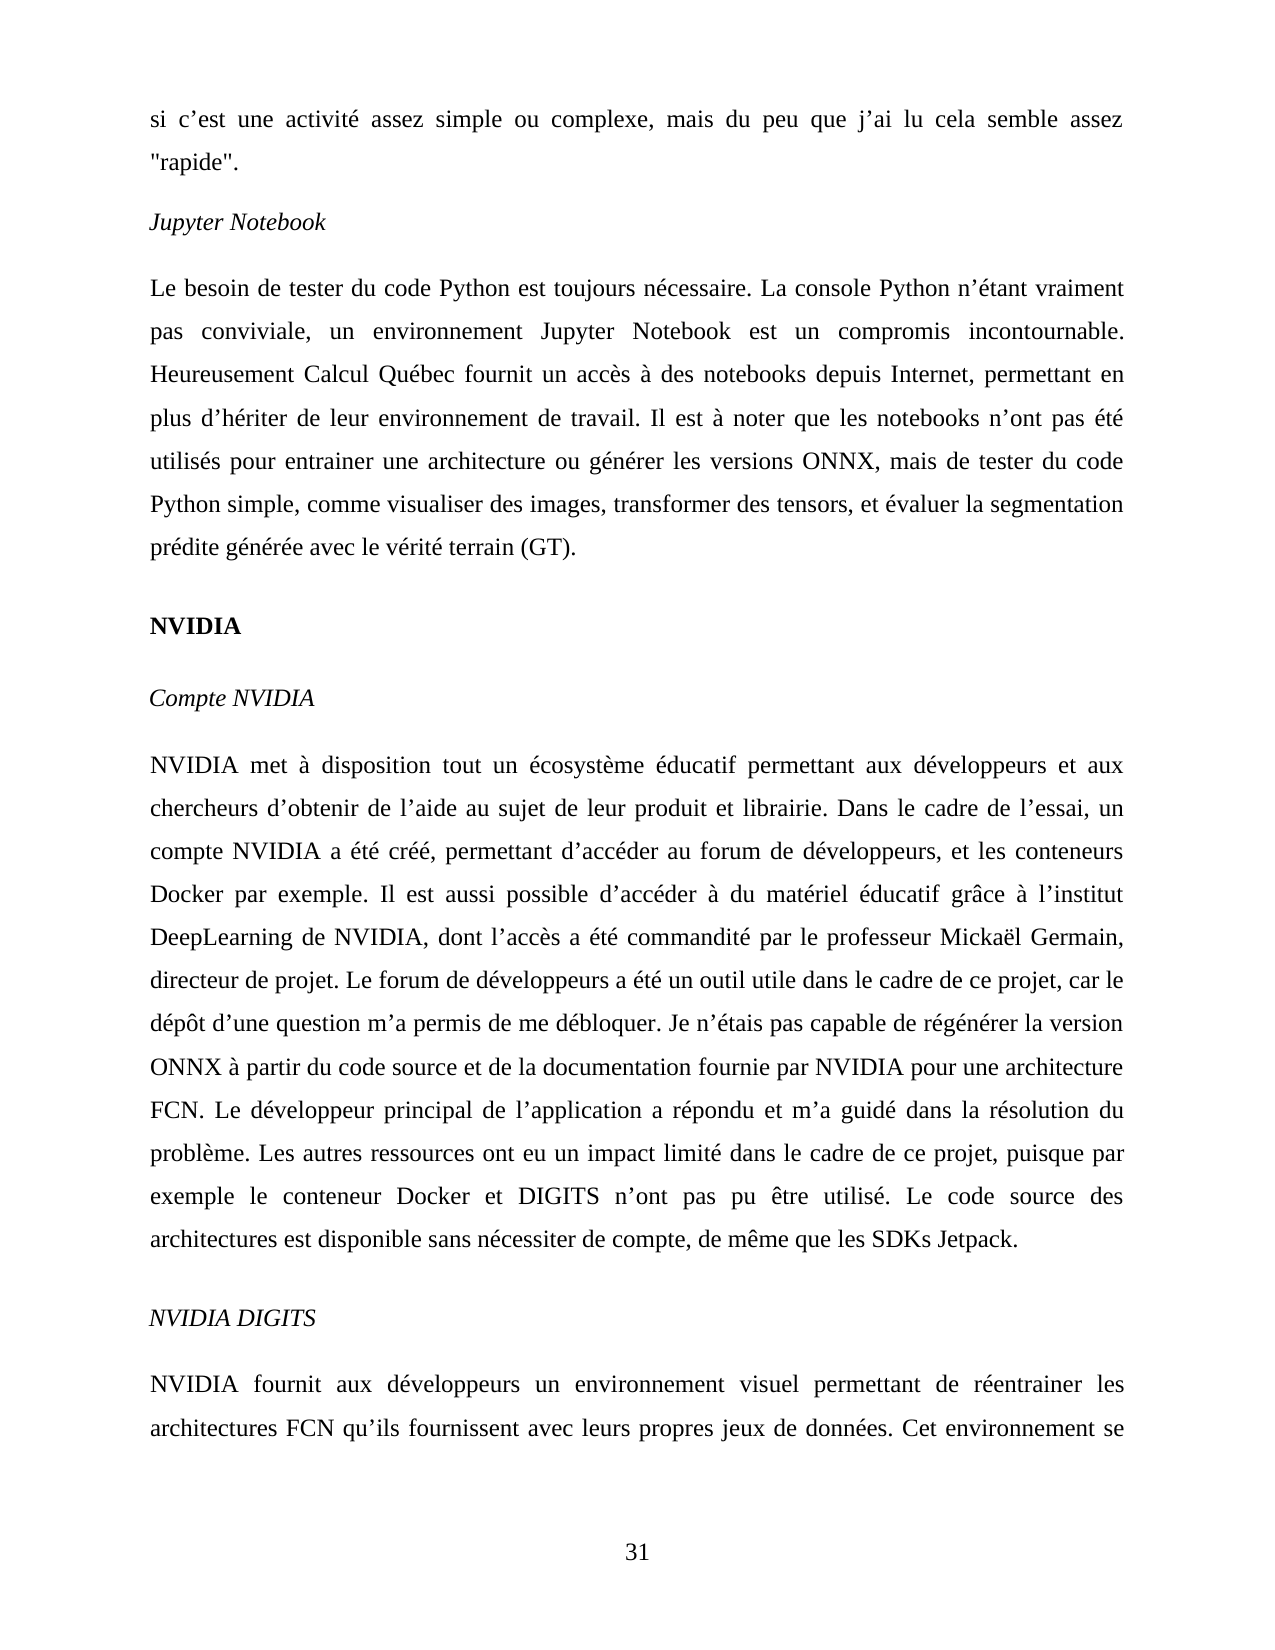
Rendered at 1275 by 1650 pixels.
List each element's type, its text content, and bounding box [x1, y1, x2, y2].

subtitle Jupyter Notebook [148, 207, 1125, 235]
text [150, 1369, 1125, 1441]
text NVIDIA [149, 611, 1125, 639]
text NVIDIA met à disposition tout un écosystème éducatif permettant aux développeurs et aux chercheurs d’obtenir de l’aide au sujet de leur produit et librairie. Dans le cadre de l’essai, un compte NVIDIA a été créé, permettant d’accéder au forum de développeurs, et les conteneurs Docker par exemple. Il est aussi possible d’accéder à du matériel éducatif grâce à l’institut DeepLearning de NVIDIA, dont l’accès a été commandité par le professeur Mickaël Germain, directeur de projet. Le forum de développeurs a été un outil utile dans le cadre de ce projet, car le dépôt d’une question m’a permis de me débloquer. Je n’étais pas capable de régénérer la version ONNX à partir du code source et de la documentation fournie par NVIDIA pour une architecture FCN. Le développeur principal de l’application a répondu et m’a guidé dans la résolution du problème. Les autres ressources ont eu un impact limité dans le cadre de ce projet, puisque par exemple le conteneur Docker et DIGITS n’ont pas pu être utilisé. Le code source des architectures est disponible sans nécessiter de compte, de même que les SDKs Jetpack. [150, 750, 1125, 1253]
subtitle NVIDIA DIGITS [148, 1303, 1125, 1332]
text Le besoin de tester du code Python est toujours nécessaire. La console Python n’étant vraiment pas conviviale, un environnement Jupyter Notebook est un compromis incontournable. Heureusement Calcul Québec fournit un accès à des notebooks depuis Internet, permettant en plus d’hériter de leur environnement de travail. Il est à noter que les notebooks n’ont pas été utilisés pour entrainer une architecture ou générer les versions ONNX, mais de tester du code Python simple, comme visualiser des images, transformer des tensors, et évaluer la segmentation prédite générée avec le vérité terrain (GT). [150, 273, 1125, 561]
subtitle Compte NVIDIA [148, 683, 1125, 712]
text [150, 104, 1125, 176]
